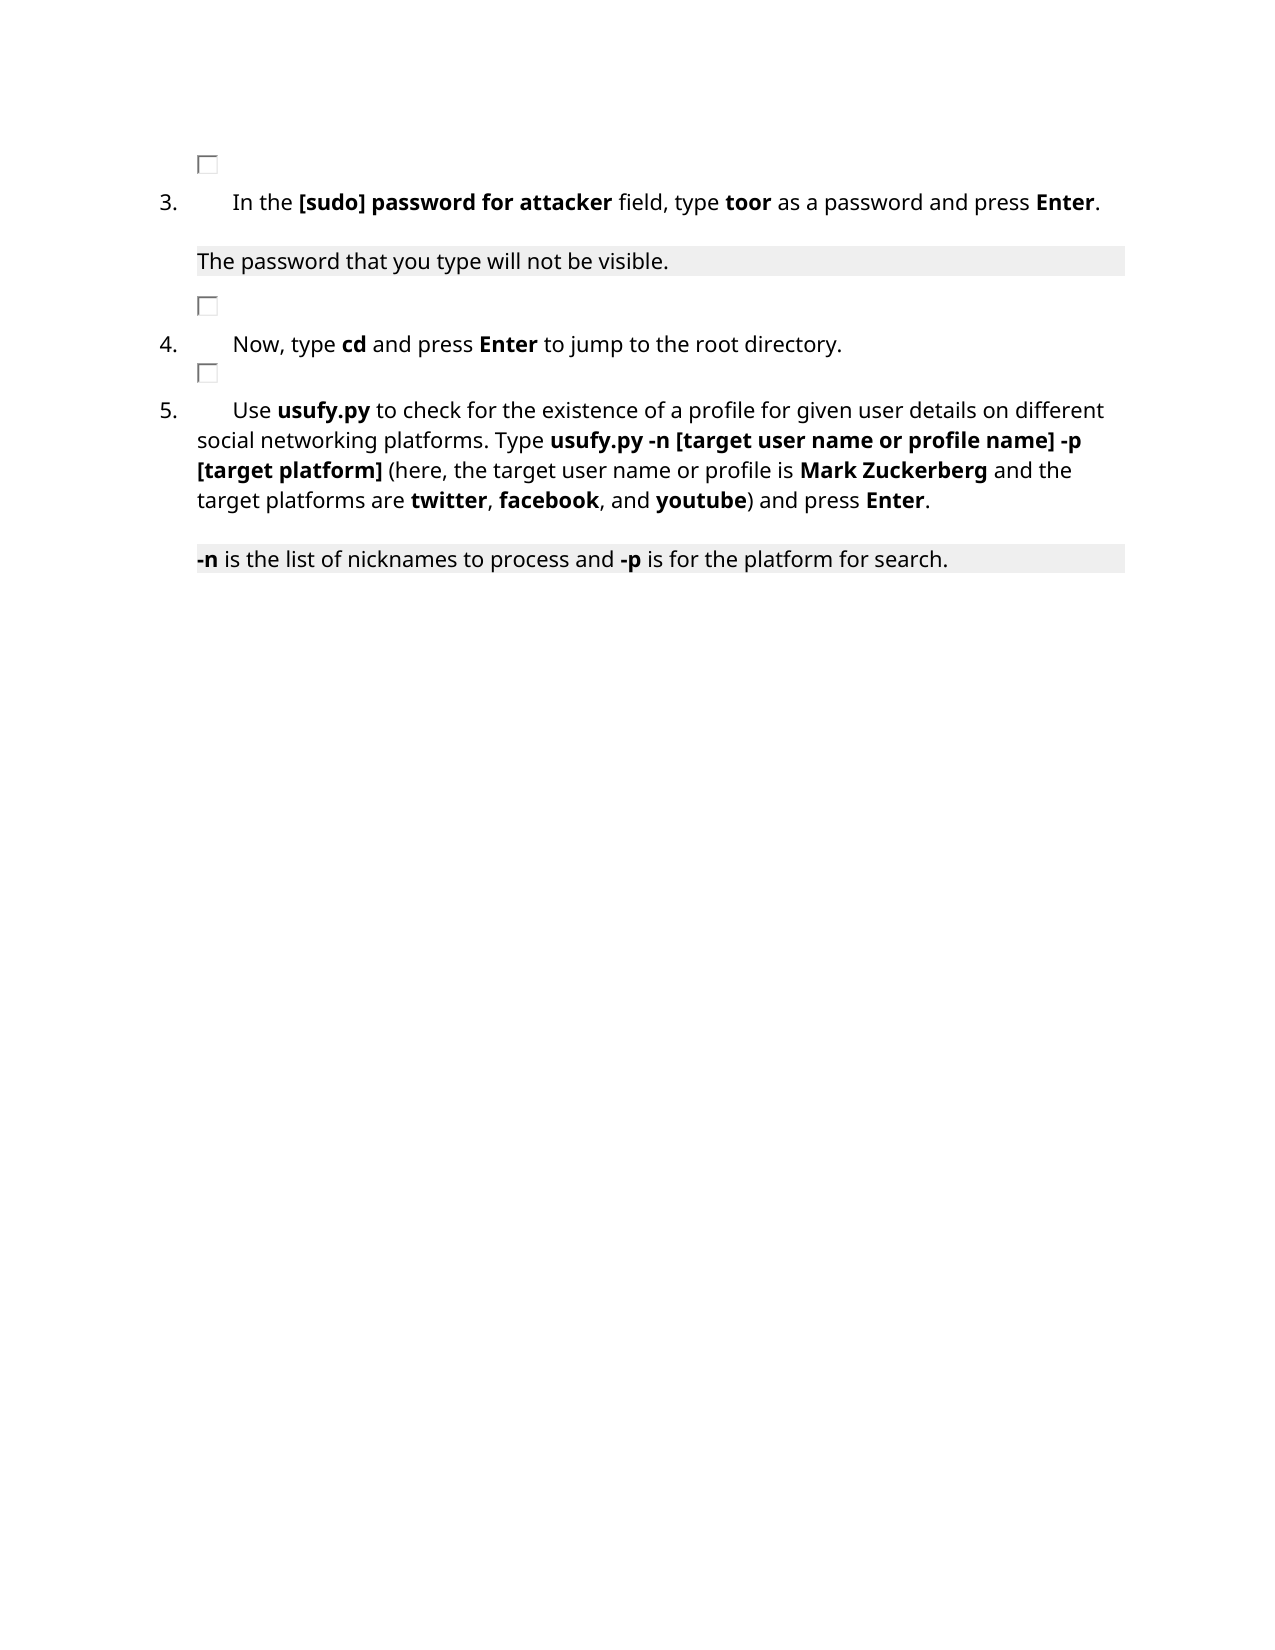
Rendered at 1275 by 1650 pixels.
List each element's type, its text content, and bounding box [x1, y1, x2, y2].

list Use usufy.py to check for the existence of a profile for given user details on different social networking platforms. Type usufy.py -n [target user name or profile name] -p [target platform] (here, the target user name or profile is Mark Zuckerberg and the target platforms are twitter, facebook, and youtube) and press Enter. [159, 358, 1125, 514]
list In the [sudo] password for attacker field, type toor as a password and press Enter. [159, 150, 1125, 217]
text The password that you type will not be visible. [197, 246, 1125, 276]
list Now, type cd and press Enter to jump to the root directory. [159, 291, 1125, 358]
text -n is the list of nicknames to process and -p is for the platform for search. [197, 544, 1125, 573]
